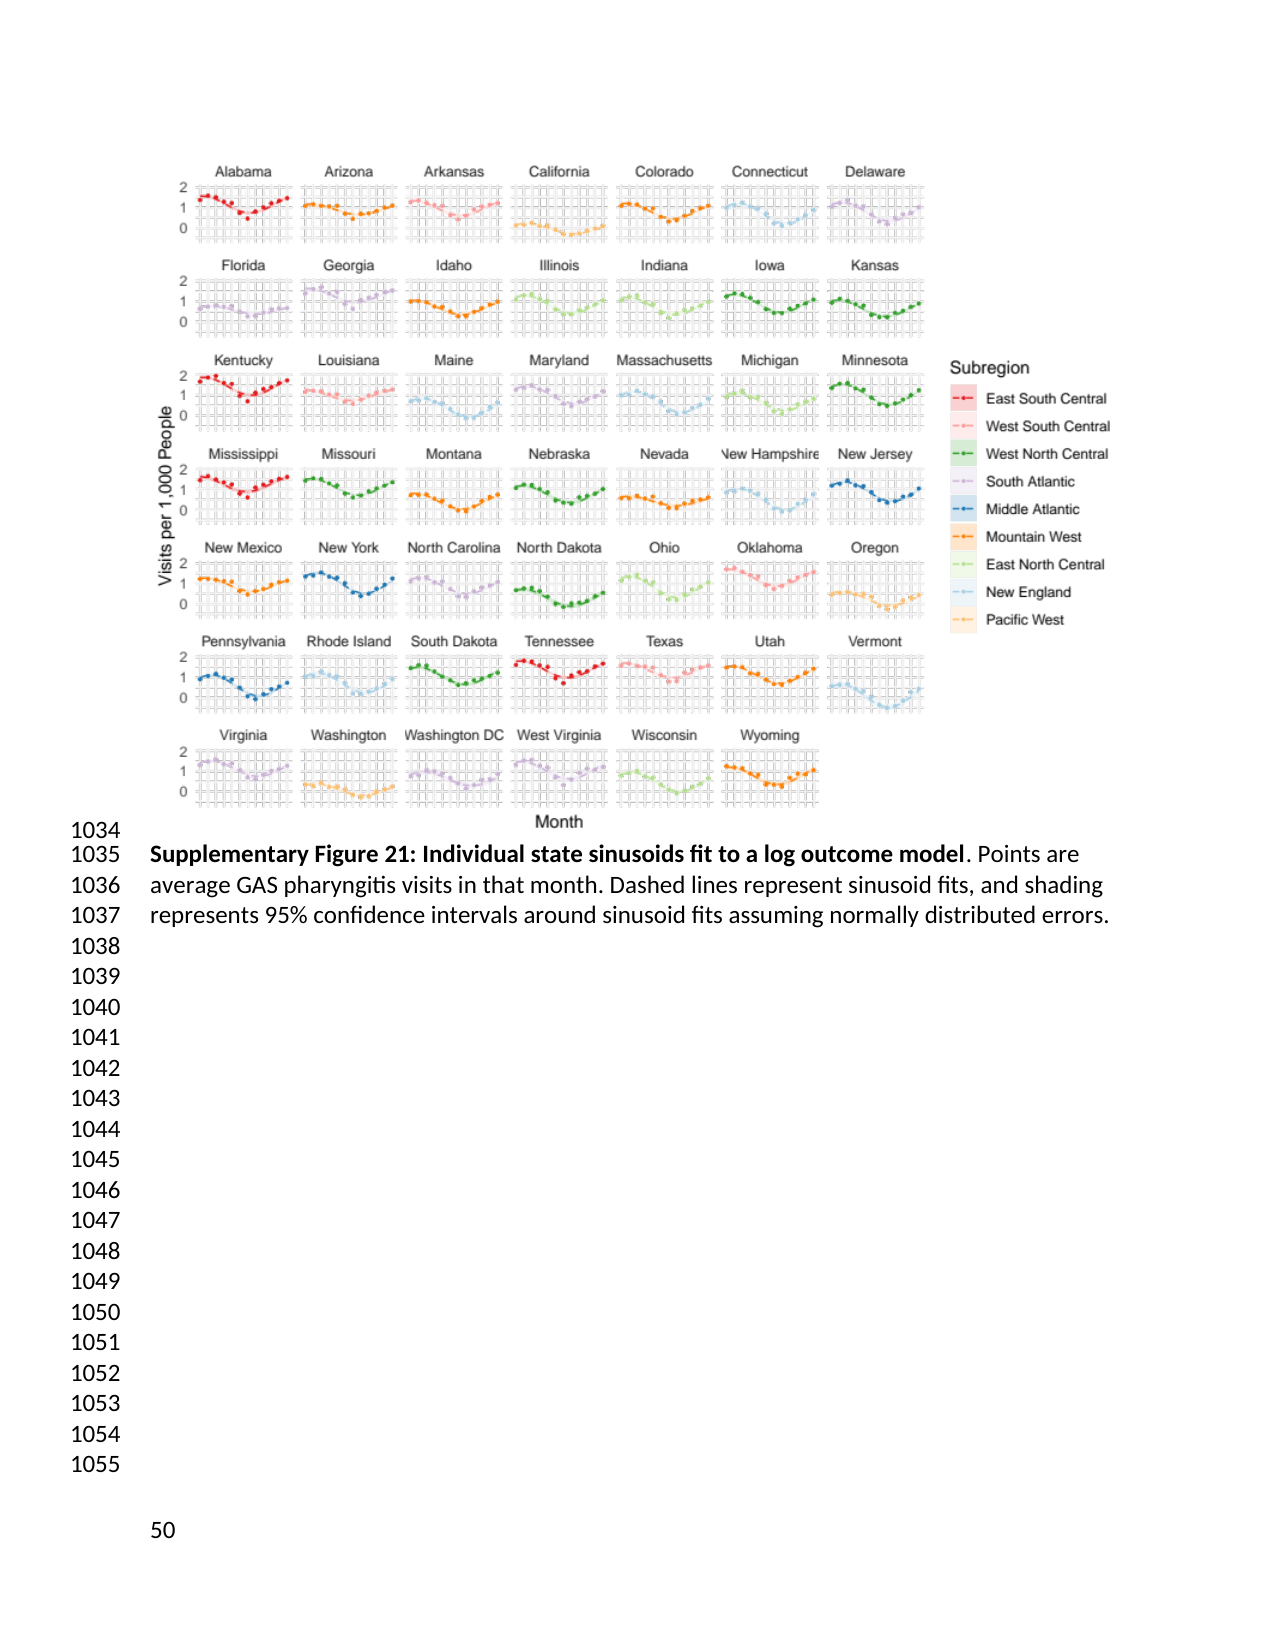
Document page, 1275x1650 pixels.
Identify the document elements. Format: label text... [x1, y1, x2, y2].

text Supplementary Figure 21: Individual state sinusoids fit to a log outcome model. Points are average GAS pharyngitis visits in that month. Dashed lines represent sinusoid fits, and shading represents 95% confidence intervals around sinusoid fits assuming normally distributed errors. [150, 838, 1125, 930]
